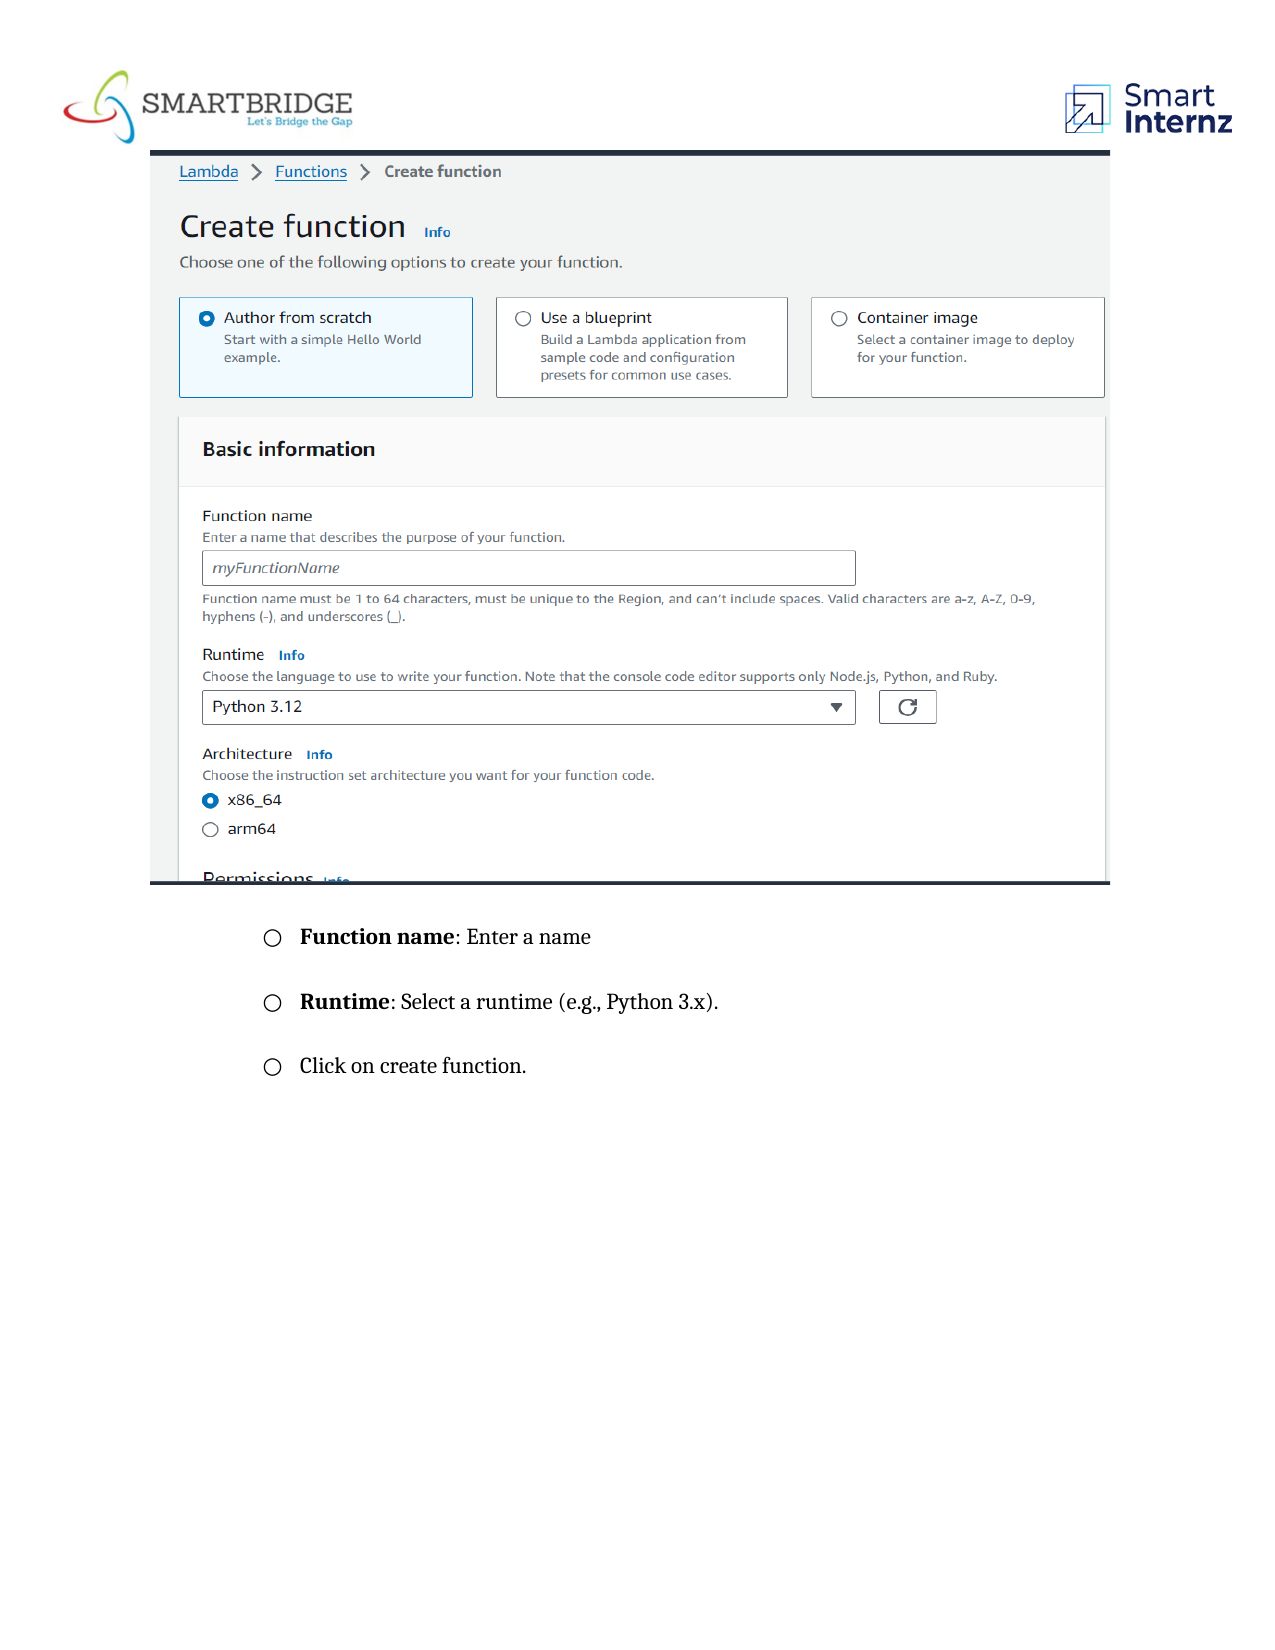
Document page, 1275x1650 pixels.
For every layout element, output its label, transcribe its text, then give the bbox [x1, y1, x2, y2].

picture [150, 150, 1110, 885]
picture [60, 65, 357, 149]
list Click on create function. [262, 1053, 1125, 1079]
picture [1060, 83, 1237, 133]
list Function name: Enter a name [262, 924, 1125, 950]
list Runtime: Select a runtime (e.g., Python 3.x). [262, 988, 1125, 1015]
